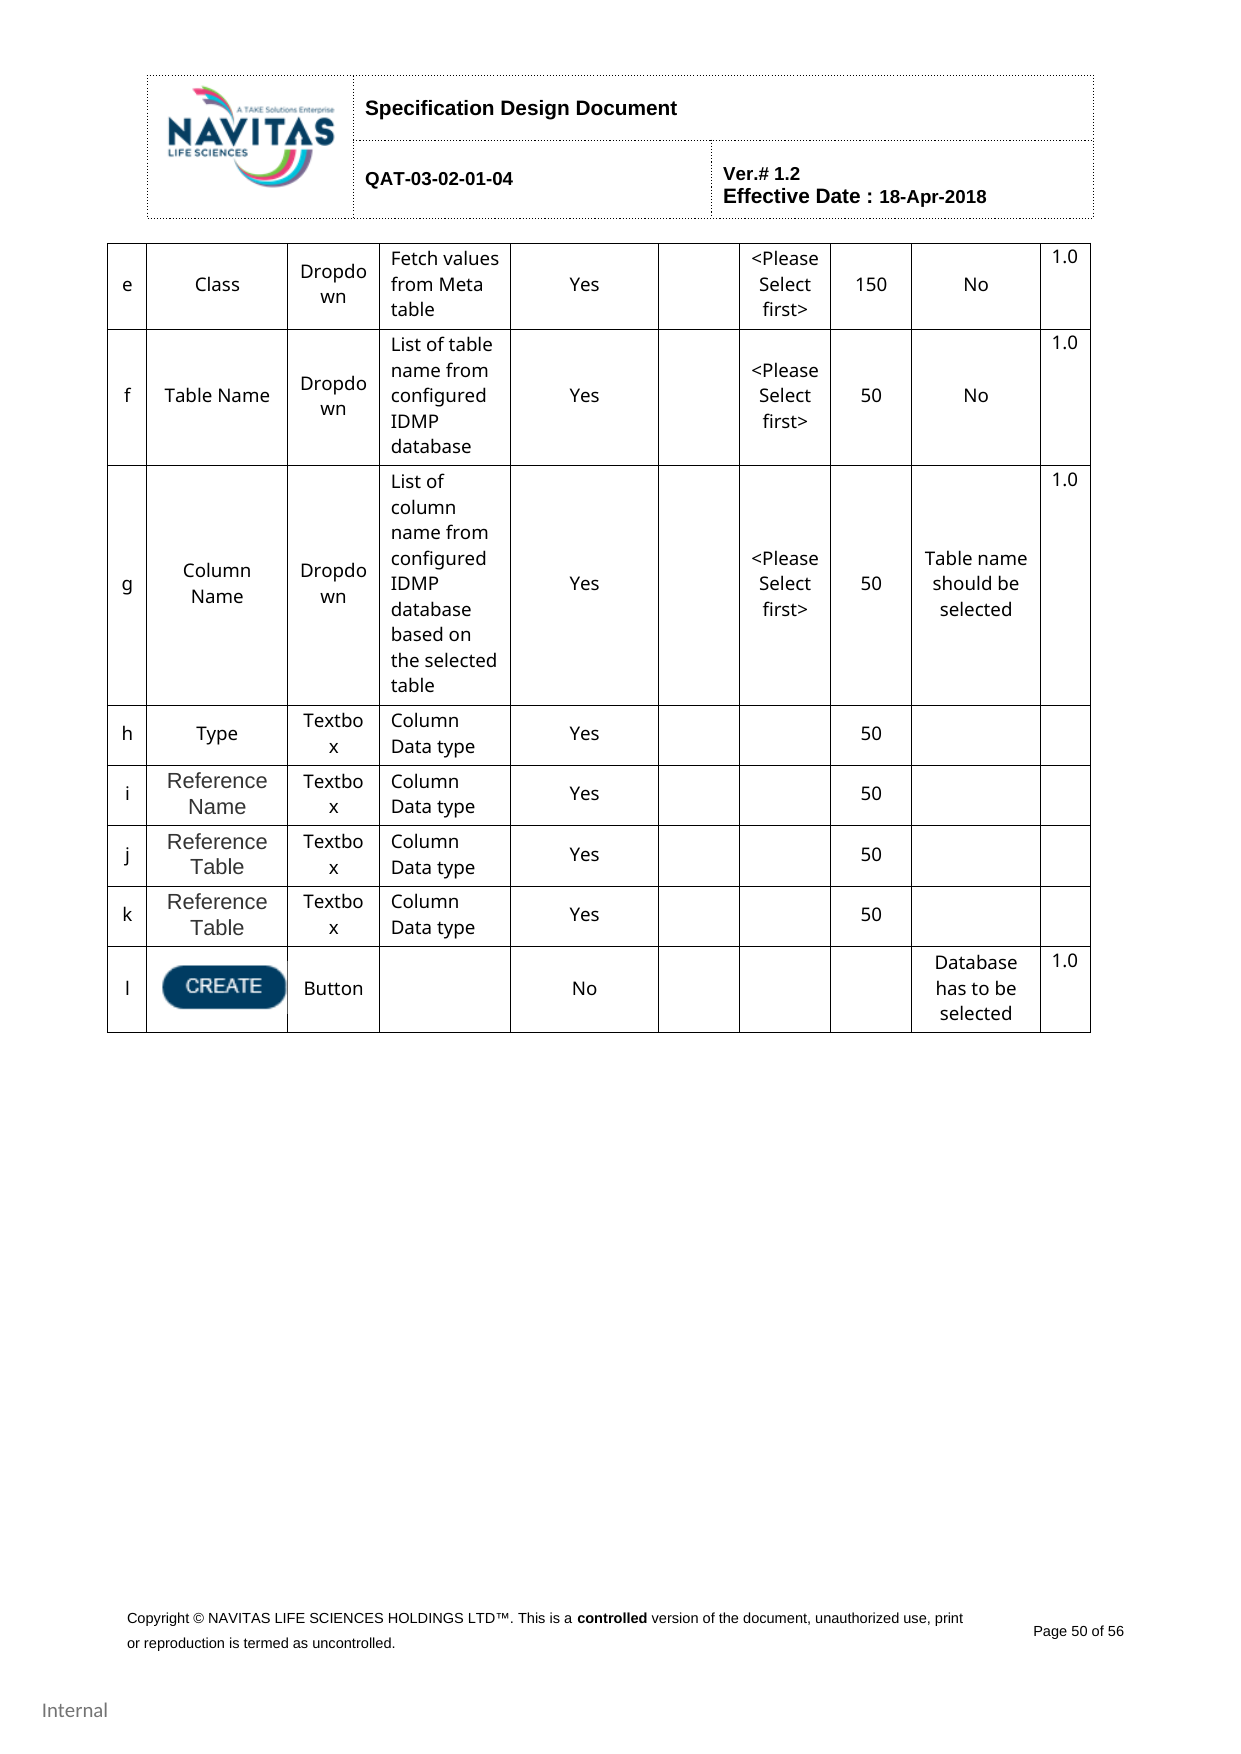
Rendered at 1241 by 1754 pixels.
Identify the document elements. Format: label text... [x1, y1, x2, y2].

table_cell Type [147, 706, 287, 765]
table_cell [740, 766, 830, 825]
table_cell Yes [511, 706, 658, 765]
table_cell [740, 947, 830, 1032]
table_cell f [108, 330, 146, 465]
table_cell [659, 244, 739, 328]
picture [158, 961, 288, 1014]
table_cell 50 [831, 826, 911, 886]
table_cell [659, 947, 739, 1032]
table_cell [912, 706, 1040, 765]
table_cell Dropdown [288, 466, 379, 704]
table_cell [1041, 826, 1090, 886]
table_cell 50 [831, 466, 911, 704]
table_cell Dropdown [288, 244, 379, 328]
table_cell 150 [831, 244, 911, 328]
table_cell [740, 706, 830, 765]
table_cell Yes [511, 826, 658, 886]
table_cell Dropdown [288, 330, 379, 465]
table_cell 50 [831, 330, 911, 465]
table_cell Table name should be selected [912, 466, 1040, 704]
table_cell <Please Select first> [740, 330, 830, 465]
table_cell No [912, 244, 1040, 328]
table_cell [659, 330, 739, 465]
table_cell 1.0 [1041, 466, 1090, 704]
table_cell [1041, 887, 1090, 946]
table_cell Yes [511, 466, 658, 704]
table_cell 50 [831, 887, 911, 946]
table_cell Textbox [288, 706, 379, 765]
table_cell Column Data type [380, 826, 510, 886]
table_cell 50 [831, 766, 911, 825]
table_cell [1041, 766, 1090, 825]
table_cell i [108, 766, 146, 825]
table_cell Yes [511, 766, 658, 825]
table_cell <Please Select first> [740, 244, 830, 328]
table_cell [831, 947, 911, 1032]
table_cell No [511, 947, 658, 1032]
table_cell Table Name [147, 330, 287, 465]
table_cell Column Data type [380, 706, 510, 765]
table_cell Column Name [147, 466, 287, 704]
table_cell 1.0 [1041, 947, 1090, 1032]
table_cell [659, 706, 739, 765]
table_cell [659, 826, 739, 886]
table_cell 50 [831, 706, 911, 765]
table_cell [1041, 706, 1090, 765]
table_cell Yes [511, 887, 658, 946]
table_cell [659, 766, 739, 825]
table_cell 1.0 [1041, 330, 1090, 465]
table_cell No [912, 330, 1040, 465]
picture [157, 82, 342, 194]
table_cell Database has to be selected [912, 947, 1040, 1032]
table_cell [659, 466, 739, 704]
table_cell [659, 887, 739, 946]
table_cell Reference Table [147, 887, 287, 946]
table_cell [740, 887, 830, 946]
table_cell Textbox [288, 887, 379, 946]
table_cell [912, 826, 1040, 886]
table_cell Reference Name [147, 766, 287, 825]
table_cell k [108, 887, 146, 946]
table_cell [380, 947, 510, 1032]
table_cell [912, 766, 1040, 825]
table_cell h [108, 706, 146, 765]
table_cell g [108, 466, 146, 704]
table_cell Fetch values from Meta table [380, 244, 510, 328]
table_cell l [108, 947, 146, 1032]
table_cell Yes [511, 244, 658, 328]
table_cell Class [147, 244, 287, 328]
table_cell Reference Table [147, 826, 287, 886]
table_cell List of column name from configured IDMP database based on the selected table [380, 466, 510, 704]
table_cell [740, 826, 830, 886]
table_cell Textbox [288, 766, 379, 825]
table_cell [147, 947, 287, 1032]
table_cell Column Data type [380, 887, 510, 946]
table_cell Yes [511, 330, 658, 465]
table_cell j [108, 826, 146, 886]
table_cell 1.0 [1041, 244, 1090, 328]
table_cell e [108, 244, 146, 328]
table_cell [912, 887, 1040, 946]
table_cell <Please Select first> [740, 466, 830, 704]
table_cell Textbox [288, 826, 379, 886]
table_cell Button [288, 947, 379, 1032]
table_cell List of table name from configured IDMP database [380, 330, 510, 465]
table_cell Column Data type [380, 766, 510, 825]
